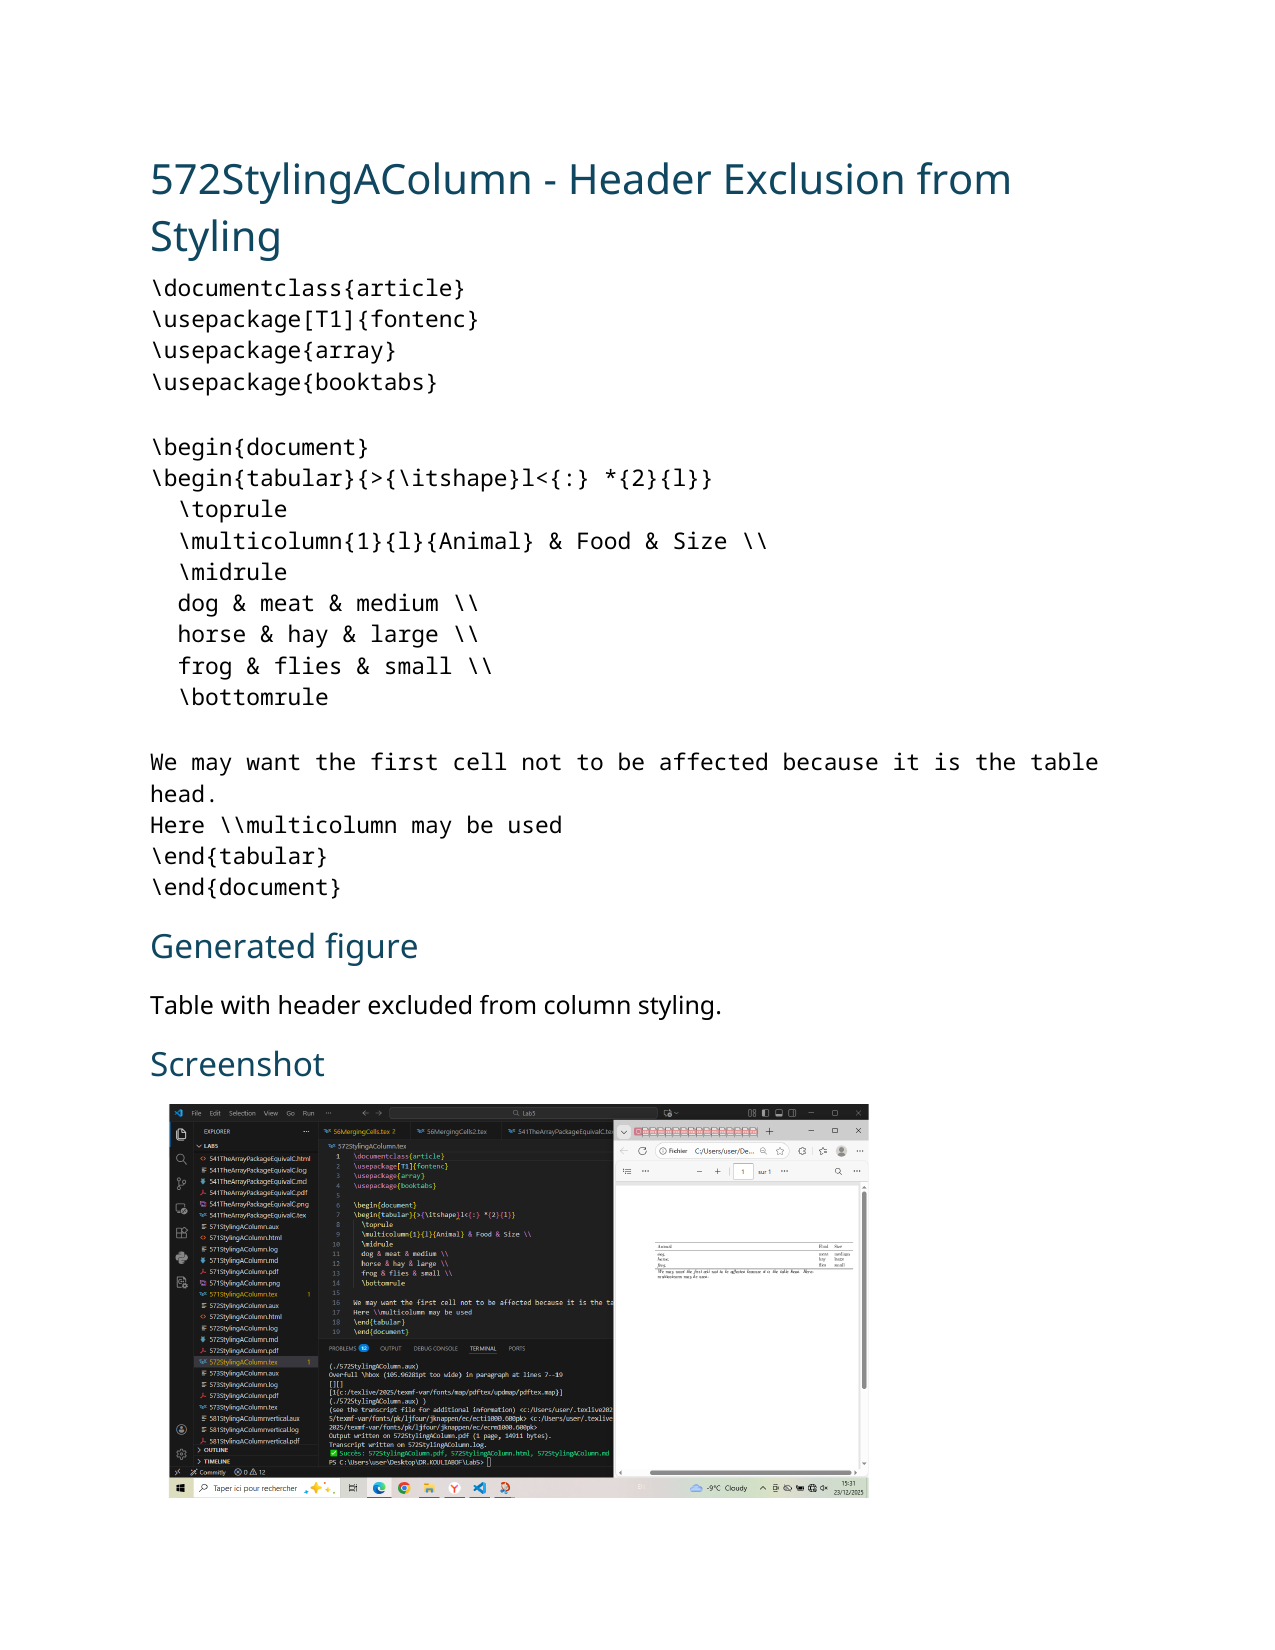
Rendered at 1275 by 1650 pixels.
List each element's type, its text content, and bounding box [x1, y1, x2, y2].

subtitle Screenshot [150, 1040, 1125, 1086]
text \documentclass{article} \usepackage[T1]{fontenc} \usepackage{array} \usepackage{booktabs} \begin{document} \begin{tabular}{>{\itshape}l<{:} *{2}{l}} \toprule \multicolumn{1}{l}{Animal} & Food & Size \\ \midrule dog & meat & medium \\ horse & hay & large \\ frog & flies & small \\ \bottomrule We may want the first cell not to be affected because it is the table head. Here \\multicolumn may be used \end{tabular} \end{document} [150, 272, 1125, 902]
subtitle Generated figure [150, 923, 1125, 969]
subtitle 572StylingAColumn - Header Exclusion from Styling [150, 150, 1125, 263]
text Table with header excluded from column styling. [150, 987, 1125, 1022]
picture [168, 1104, 869, 1498]
